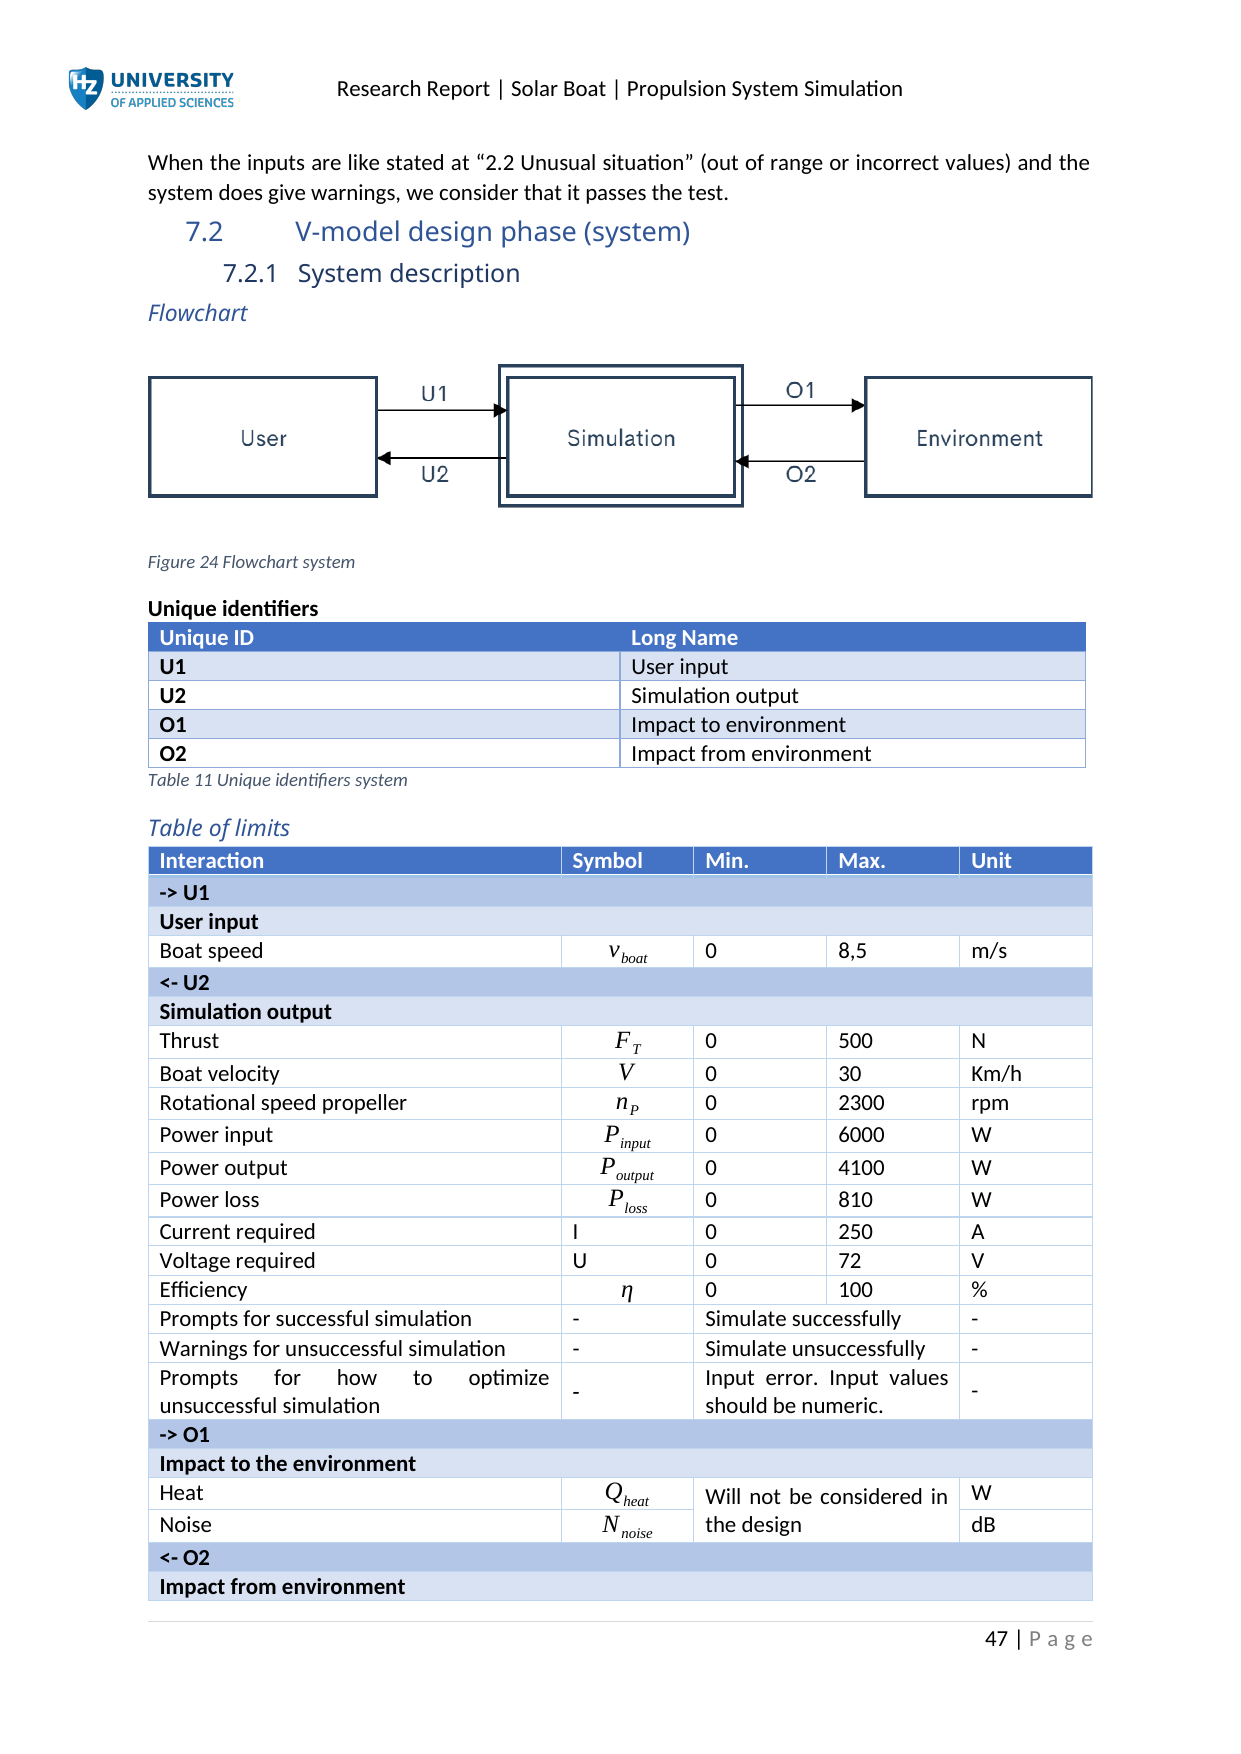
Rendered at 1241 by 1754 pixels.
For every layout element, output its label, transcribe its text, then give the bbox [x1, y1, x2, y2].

text When the inputs are like stated at “2.2 Unusual situation” (out of range or incorrect values) and the system does give warnings, we consider that it passes the test. [148, 148, 1093, 206]
table_cell <- U2 [149, 968, 1092, 996]
table_cell 2300 [827, 1088, 959, 1119]
table_cell 6000 [827, 1120, 959, 1152]
table_cell Input error. Input values should be numeric. [694, 1363, 959, 1419]
table_cell W [960, 1478, 1092, 1509]
table_cell -> U1 [149, 878, 1092, 906]
table_cell [562, 1478, 693, 1509]
table_cell 0 [694, 1026, 826, 1058]
table_cell V [960, 1246, 1092, 1274]
table_cell [562, 1153, 693, 1184]
subtitle V-model design phase (system) [185, 212, 1093, 249]
table_cell Efficiency [149, 1276, 561, 1303]
table_cell Power input [149, 1120, 561, 1152]
table_cell User input [149, 907, 1092, 935]
table_cell <- O2 [149, 1543, 1092, 1571]
table_cell Voltage required [149, 1246, 561, 1274]
text Figure 24 Flowchart system [148, 550, 1093, 573]
table_cell % [960, 1276, 1092, 1303]
table_cell U1 [149, 652, 619, 680]
table_cell 72 [827, 1246, 959, 1274]
table_cell 0 [694, 1059, 826, 1087]
table_cell Thrust [149, 1026, 561, 1058]
table_cell - [960, 1334, 1092, 1362]
table_cell - [960, 1305, 1092, 1333]
table_cell [562, 1510, 693, 1542]
table_cell W [960, 1120, 1092, 1152]
table_cell Impact to the environment [149, 1449, 1092, 1477]
table_cell 0 [694, 1153, 826, 1184]
table_cell 30 [827, 1059, 959, 1087]
table_cell [562, 1059, 693, 1087]
table_cell Impact to environment [621, 710, 1085, 738]
subtitle Table of limits [148, 812, 1093, 843]
table_cell - [960, 1363, 1092, 1419]
table_header Interaction [149, 847, 561, 874]
table_cell O2 [149, 739, 619, 767]
table_cell Simulate successfully [694, 1305, 959, 1333]
table_cell Prompts for successful simulation [149, 1305, 561, 1333]
table_cell m/s [960, 936, 1092, 967]
table_cell Km/h [960, 1059, 1092, 1087]
table_cell - [562, 1334, 693, 1362]
table_cell Power loss [149, 1185, 561, 1216]
table_cell 0 [694, 1276, 826, 1303]
table_cell Prompts for how to optimize unsuccessful simulation [149, 1363, 561, 1419]
table_cell Warnings for unsuccessful simulation [149, 1334, 561, 1362]
subtitle Flowchart [148, 297, 1093, 328]
table_header Unit [960, 847, 1092, 874]
table_cell 0 [694, 1185, 826, 1216]
table_cell 0 [694, 1218, 826, 1245]
table_cell U2 [149, 681, 619, 709]
table_cell I [562, 1218, 693, 1245]
table_cell 100 [827, 1276, 959, 1303]
table_cell [562, 1088, 693, 1119]
table_cell 0 [694, 936, 826, 967]
table_cell - [562, 1305, 693, 1333]
table_cell [562, 936, 693, 967]
table_cell Impact from environment [149, 1572, 1092, 1600]
table_cell Current required [149, 1218, 561, 1245]
table_cell Simulation output [149, 997, 1092, 1025]
table_cell 0 [694, 1120, 826, 1152]
table_cell W [960, 1185, 1092, 1216]
table_cell 0 [694, 1088, 826, 1119]
table_cell O1 [149, 710, 619, 738]
table_cell Impact from environment [621, 739, 1085, 767]
table_cell 4100 [827, 1153, 959, 1184]
table_cell 8,5 [827, 936, 959, 967]
table_header Long Name [621, 623, 1085, 651]
text Table 11 Unique identifiers system [148, 768, 1093, 791]
table_cell Will not be considered in the design [694, 1478, 959, 1542]
table_cell Power output [149, 1153, 561, 1184]
table_cell -> O1 [149, 1420, 1092, 1448]
table_cell Noise [149, 1510, 561, 1542]
table_cell N [960, 1026, 1092, 1058]
table_header Symbol [562, 847, 693, 874]
table_cell dB [960, 1510, 1092, 1542]
table_cell [562, 1026, 693, 1058]
table_cell [562, 1120, 693, 1152]
table_cell A [960, 1218, 1092, 1245]
subtitle System description [223, 256, 1093, 290]
table_cell 500 [827, 1026, 959, 1058]
table_header Max. [827, 847, 959, 874]
table_cell Boat speed [149, 936, 561, 967]
table_cell Simulation output [621, 681, 1085, 709]
table_cell 810 [827, 1185, 959, 1216]
table_cell [562, 1185, 693, 1216]
table_header Unique ID [149, 623, 619, 651]
table_cell 0 [694, 1246, 826, 1274]
picture [147, 330, 1093, 531]
table_cell User input [621, 652, 1085, 680]
table_header Min. [694, 847, 826, 874]
picture [68, 67, 234, 110]
table_cell Heat [149, 1478, 561, 1509]
text Unique identifiers [148, 594, 1093, 622]
table_cell U [562, 1246, 693, 1274]
table_cell [562, 1276, 693, 1303]
table_cell - [562, 1363, 693, 1419]
table_cell Boat velocity [149, 1059, 561, 1087]
table_cell rpm [960, 1088, 1092, 1119]
table_cell 250 [827, 1218, 959, 1245]
table_cell Rotational speed propeller [149, 1088, 561, 1119]
table_cell W [960, 1153, 1092, 1184]
table_cell Simulate unsuccessfully [694, 1334, 959, 1362]
